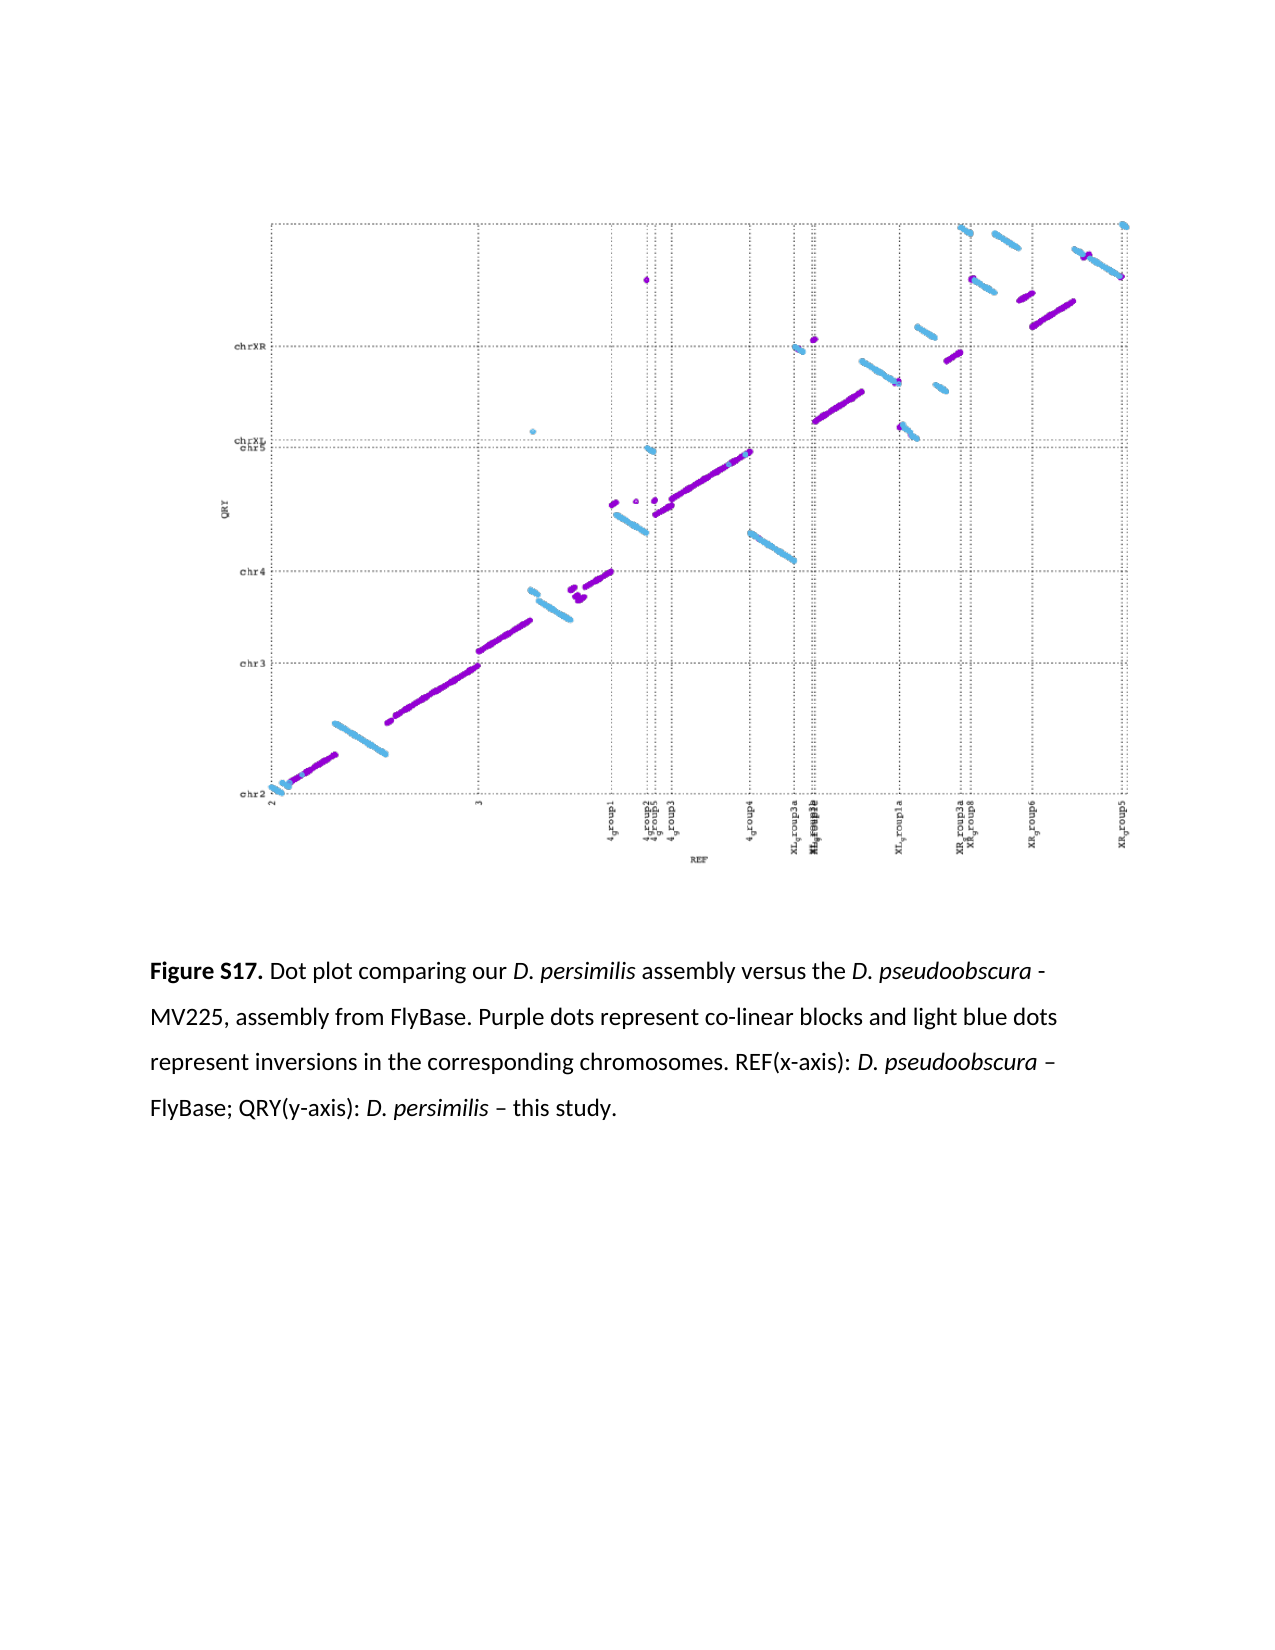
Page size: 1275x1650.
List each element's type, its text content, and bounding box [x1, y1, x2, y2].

text Figure S17. Dot plot comparing our D. persimilis assembly versus the D. pseudoobscura -MV225, assembly from FlyBase. Purple dots represent co-linear blocks and light blue dots represent inversions in the corresponding chromosomes. REF(x-axis): D. pseudoobscura – FlyBase; QRY(y-axis): D. persimilis – this study. [150, 955, 1125, 1123]
